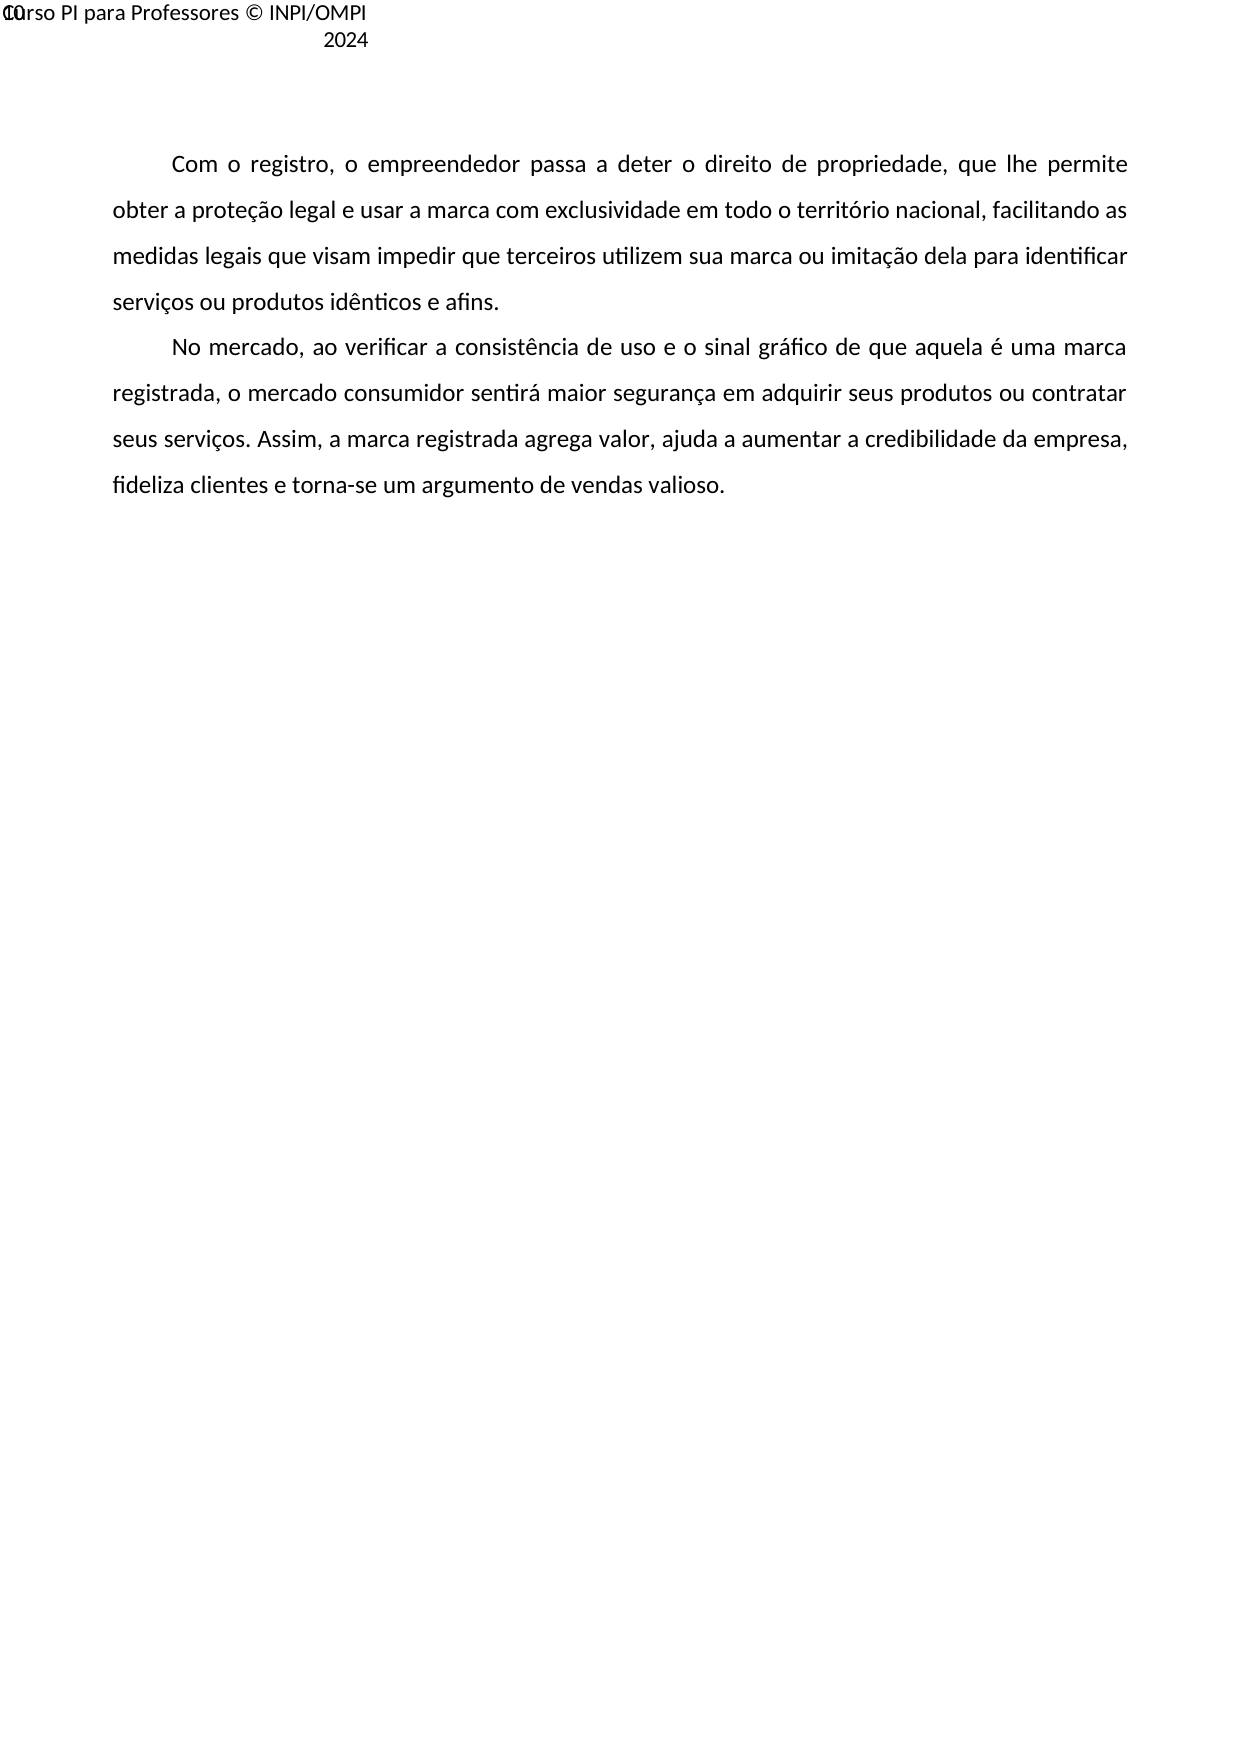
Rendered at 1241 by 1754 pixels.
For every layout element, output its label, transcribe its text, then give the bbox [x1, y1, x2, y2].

text No mercado, ao verificar a consistência de uso e o sinal gráfico de que aquela é uma marca registrada, o mercado consumidor sentirá maior segurança em adquirir seus produtos ou contratar seus serviços. Assim, a marca registrada agrega valor, ajuda a aumentar a credibilidade da empresa, fideliza clientes e torna-se um argumento de vendas valioso. [112, 332, 1128, 499]
text Com o registro, o empreendedor passa a deter o direito de propriedade, que lhe permite obter a proteção legal e usar a marca com exclusividade em todo o território nacional, facilitando as medidas legais que visam impedir que terceiros utilizem sua marca ou imitação dela para identificar serviços ou produtos idênticos e afins. [112, 148, 1128, 316]
